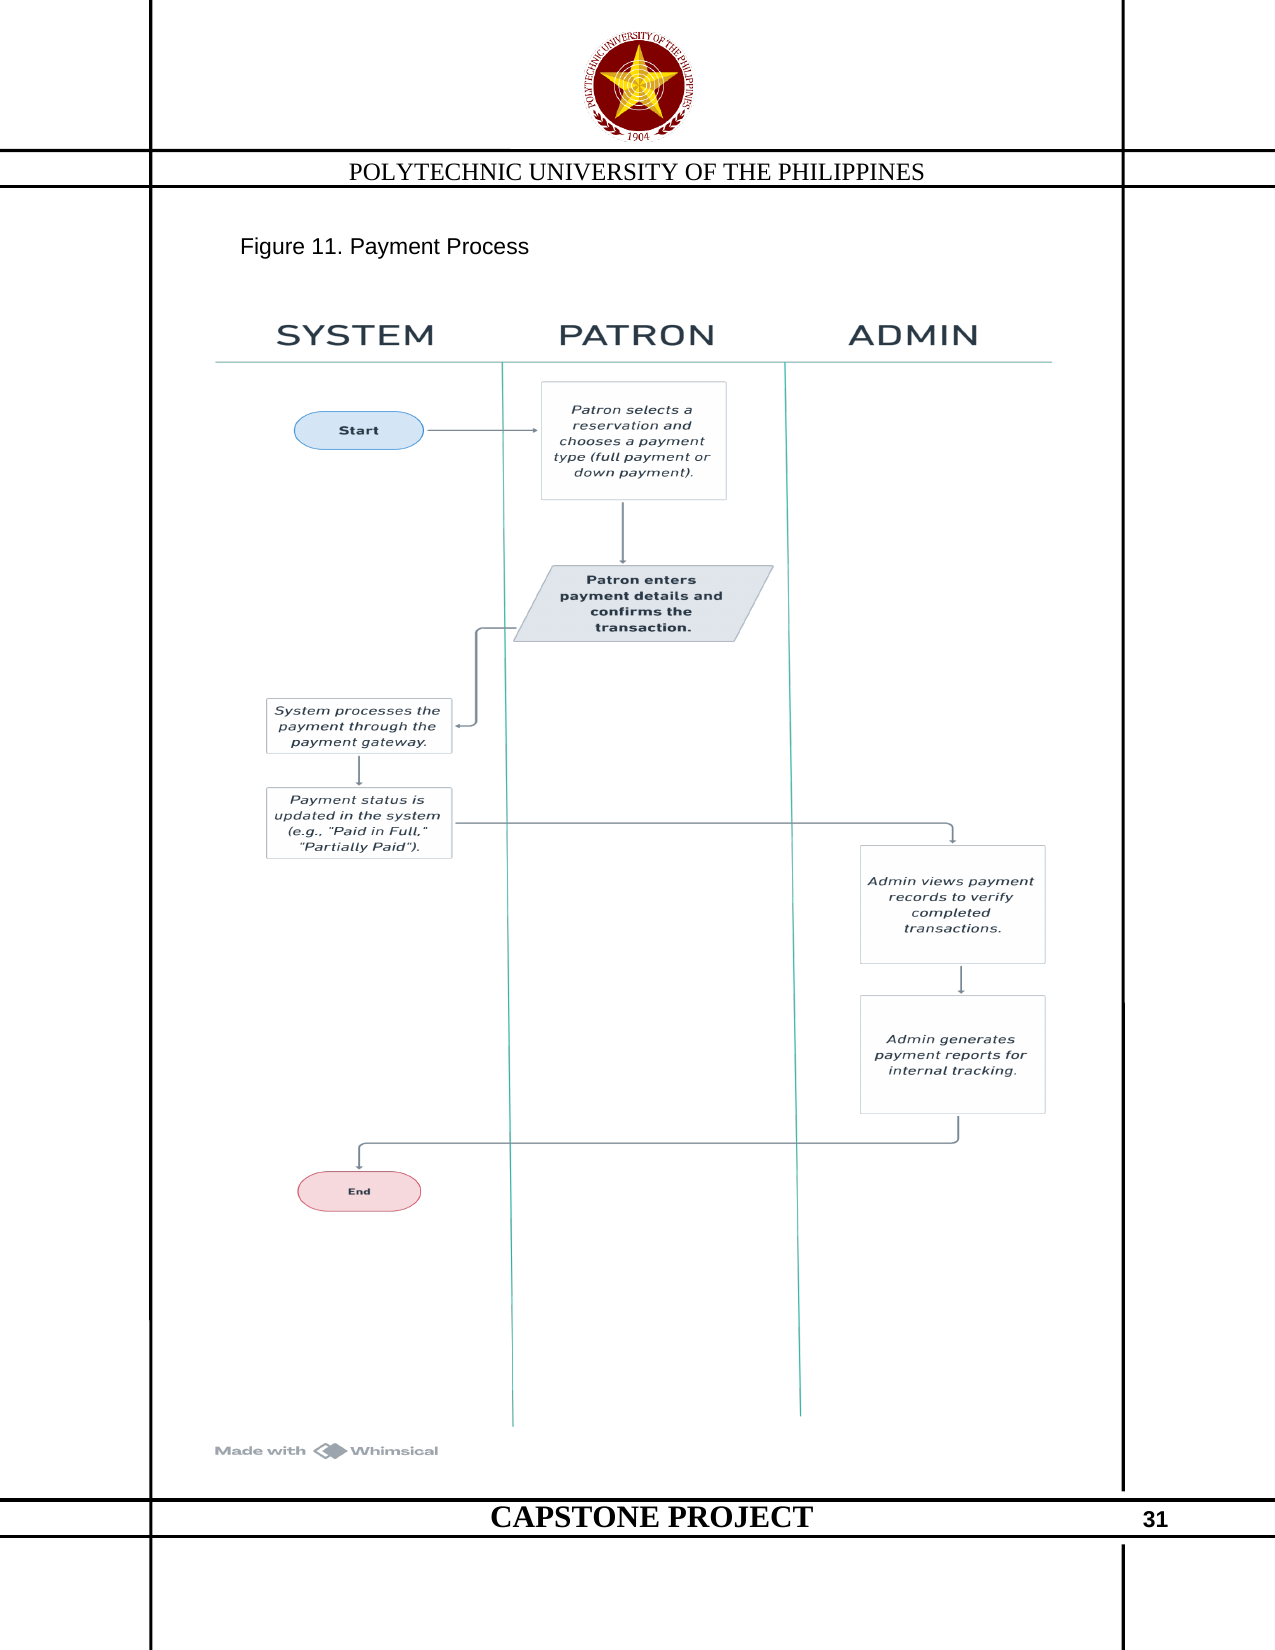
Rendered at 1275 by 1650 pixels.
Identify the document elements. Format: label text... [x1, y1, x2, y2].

text Figure 11. Payment Process [165, 233, 1110, 259]
picture [165, 285, 1102, 1475]
picture [582, 31, 694, 142]
